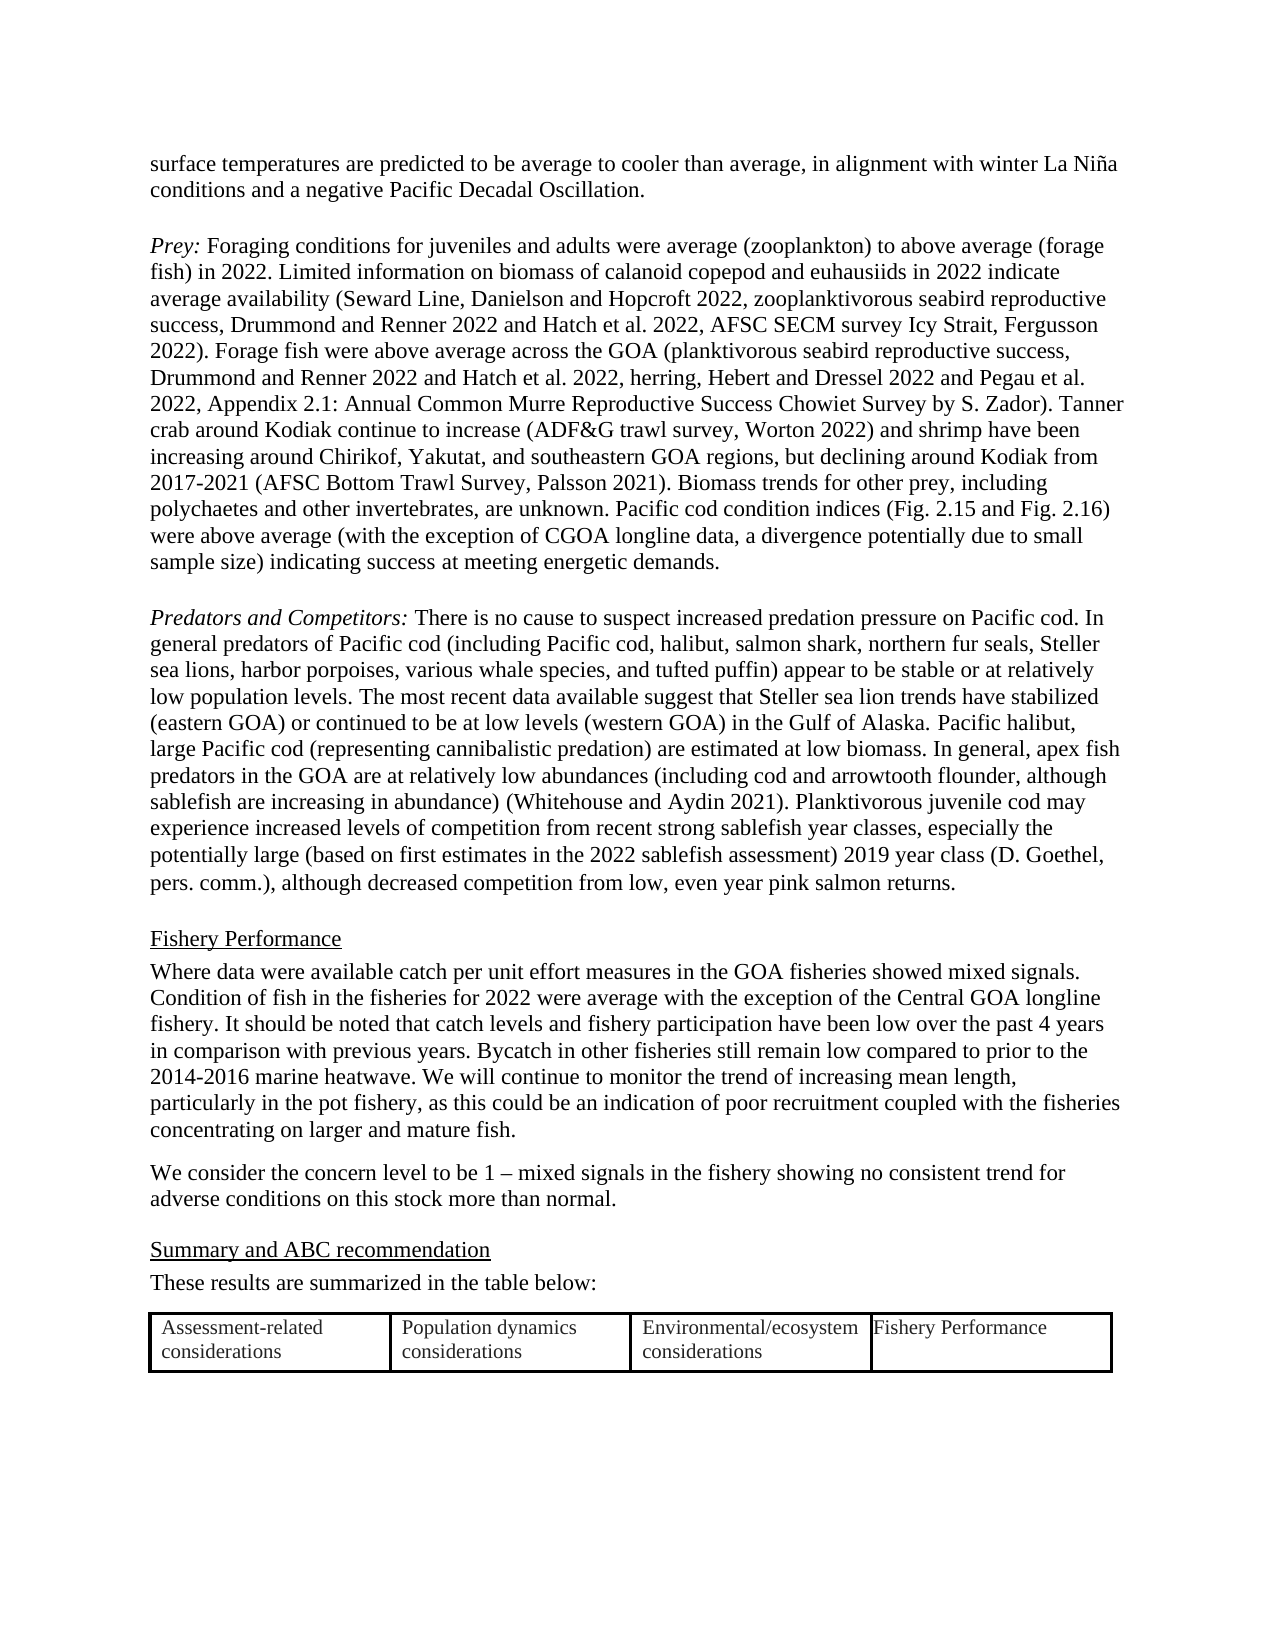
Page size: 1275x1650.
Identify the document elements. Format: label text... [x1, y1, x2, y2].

table_header Fishery Performance [873, 1315, 1110, 1370]
table_header Assessment-related considerations [152, 1315, 389, 1370]
text Where data were available catch per unit effort measures in the GOA fisheries showed mixed signals. Condition of fish in the fisheries for 2022 were average with the exception of the Central GOA longline fishery. It should be noted that catch levels and fishery participation have been low over the past 4 years in comparison with previous years. Bycatch in other fisheries still remain low compared to prior to the 2014-2016 marine heatwave. We will continue to monitor the trend of increasing mean length, particularly in the pot fishery, as this could be an indication of poor recruitment coupled with the fisheries concentrating on larger and mature fish. [150, 958, 1125, 1142]
subtitle Summary and ABC recommendation [150, 1237, 1125, 1263]
text Prey: Foraging conditions for juveniles and adults were average (zooplankton) to above average (forage fish) in 2022. Limited information on biomass of calanoid copepod and euhausiids in 2022 indicate average availability (Seward Line, Danielson and Hopcroft 2022, zooplanktivorous seabird reproductive success, Drummond and Renner 2022 and Hatch et al. 2022, AFSC SECM survey Icy Strait, Fergusson 2022). Forage fish were above average across the GOA (planktivorous seabird reproductive success, Drummond and Renner 2022 and Hatch et al. 2022, herring, Hebert and Dressel 2022 and Pegau et al. 2022, Appendix 2.1: Annual Common Murre Reproductive Success Chowiet Survey by S. Zador). Tanner crab around Kodiak continue to increase (ADF&G trawl survey, Worton 2022) and shrimp have been increasing around Chirikof, Yakutat, and southeastern GOA regions, but declining around Kodiak from 2017-2021 (AFSC Bottom Trawl Survey, Palsson 2021). Biomass trends for other prey, including polychaetes and other invertebrates, are unknown. Pacific cod condition indices (Fig. 2.15 and Fig. 2.16) were above average (with the exception of CGOA longline data, a divergence potentially due to small sample size) indicating success at meeting energetic demands. [150, 232, 1125, 574]
text Predators and Competitors: There is no cause to suspect increased predation pressure on Pacific cod. In general predators of Pacific cod (including Pacific cod, halibut, salmon shark, northern fur seals, Steller sea lions, harbor porpoises, various whale species, and tufted puffin) appear to be stable or at relatively low population levels. The most recent data available suggest that Steller sea lion trends have stabilized (eastern GOA) or continued to be at low levels (western GOA) in the Gulf of Alaska. Pacific halibut, large Pacific cod (representing cannibalistic predation) are estimated at low biomass. In general, apex fish predators in the GOA are at relatively low abundances (including cod and arrowtooth flounder, although sablefish are increasing in abundance) (Whitehouse and Aydin 2021). Planktivorous juvenile cod may experience increased levels of competition from recent strong sablefish year classes, especially the potentially large (based on first estimates in the 2022 sablefish assessment) 2019 year class (D. Goethel, pers. comm.), although decreased competition from low, even year pink salmon returns. [150, 604, 1125, 896]
text These results are summarized in the table below: [150, 1269, 1125, 1296]
table_header Population dynamics considerations [392, 1315, 629, 1370]
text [150, 150, 1125, 203]
subtitle Fishery Performance [150, 925, 1125, 951]
table_header Environmental/ecosystem considerations [632, 1315, 870, 1370]
text We consider the concern level to be 1 – mixed signals in the fishery showing no consistent trend for adverse conditions on this stock more than normal. [150, 1159, 1125, 1212]
